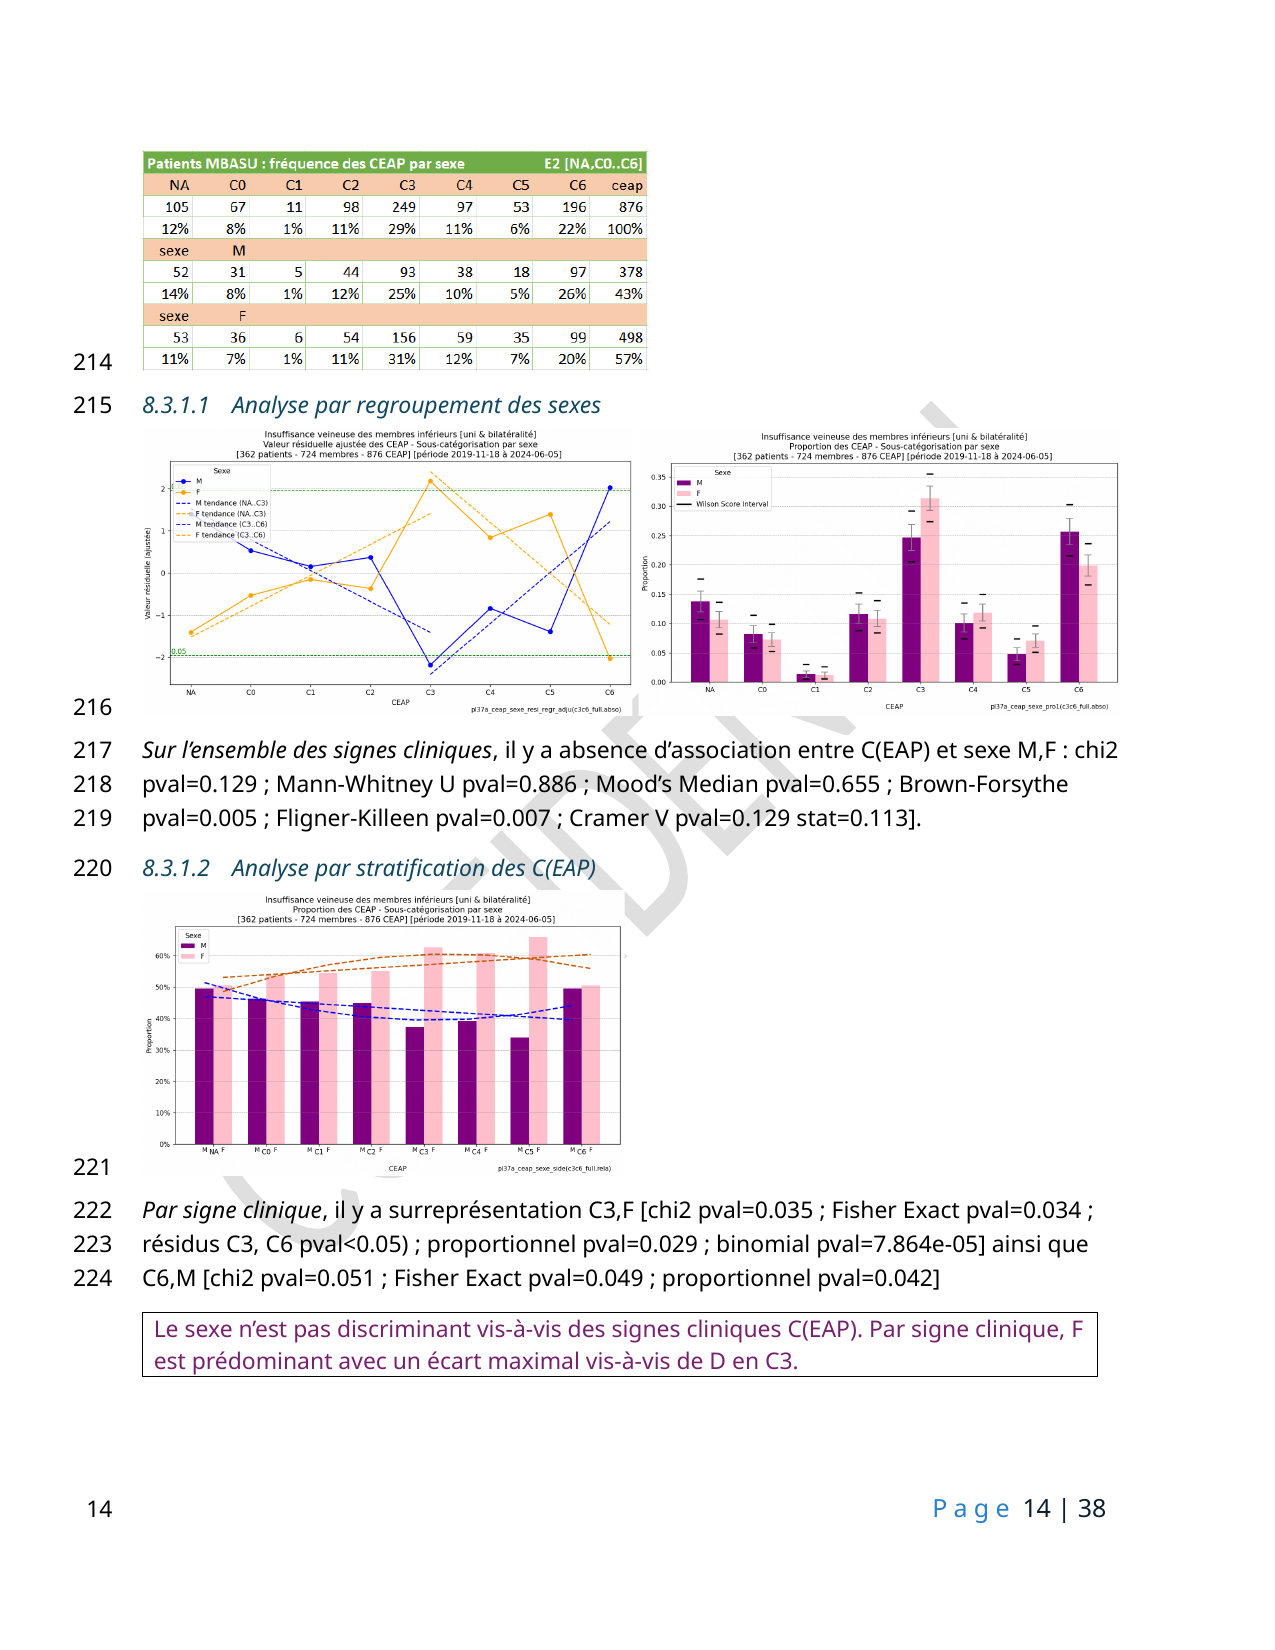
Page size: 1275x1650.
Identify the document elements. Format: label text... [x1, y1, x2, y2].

picture [141, 890, 625, 1176]
text Par signe clinique, il y a surreprésentation C3,F [chi2 pval=0.035 ; Fisher Exact pval=0.034 ; résidus C3, C6 pval<0.05) ; proportionnel pval=0.029 ; binomial pval=7.864e-05] ainsi que C6,M [chi2 pval=0.051 ; Fisher Exact pval=0.049 ; proportionnel pval=0.042] [142, 1194, 1133, 1293]
picture [141, 427, 633, 716]
text Sur l’ensemble des signes cliniques, il y a absence d’association entre C(EAP) et sexe M,F : chi2 pval=0.129 ; Mann-Whitney U pval=0.886 ; Mood’s Median pval=0.655 ; Brown-Forsythe pval=0.005 ; Fligner-Killeen pval=0.007 ; Cramer V pval=0.129 stat=0.113]. [142, 734, 1133, 833]
picture [638, 428, 1120, 716]
picture [141, 150, 649, 371]
subtitle Analyse par stratification des C(EAP) [142, 852, 1133, 884]
table_header Le sexe n’est pas discriminant vis-à-vis des signes cliniques C(EAP). Par signe clinique, F est prédominant avec un écart maximal vis-à-vis de D en C3. [143, 1313, 1097, 1376]
subtitle Analyse par regroupement des sexes [142, 389, 1133, 421]
